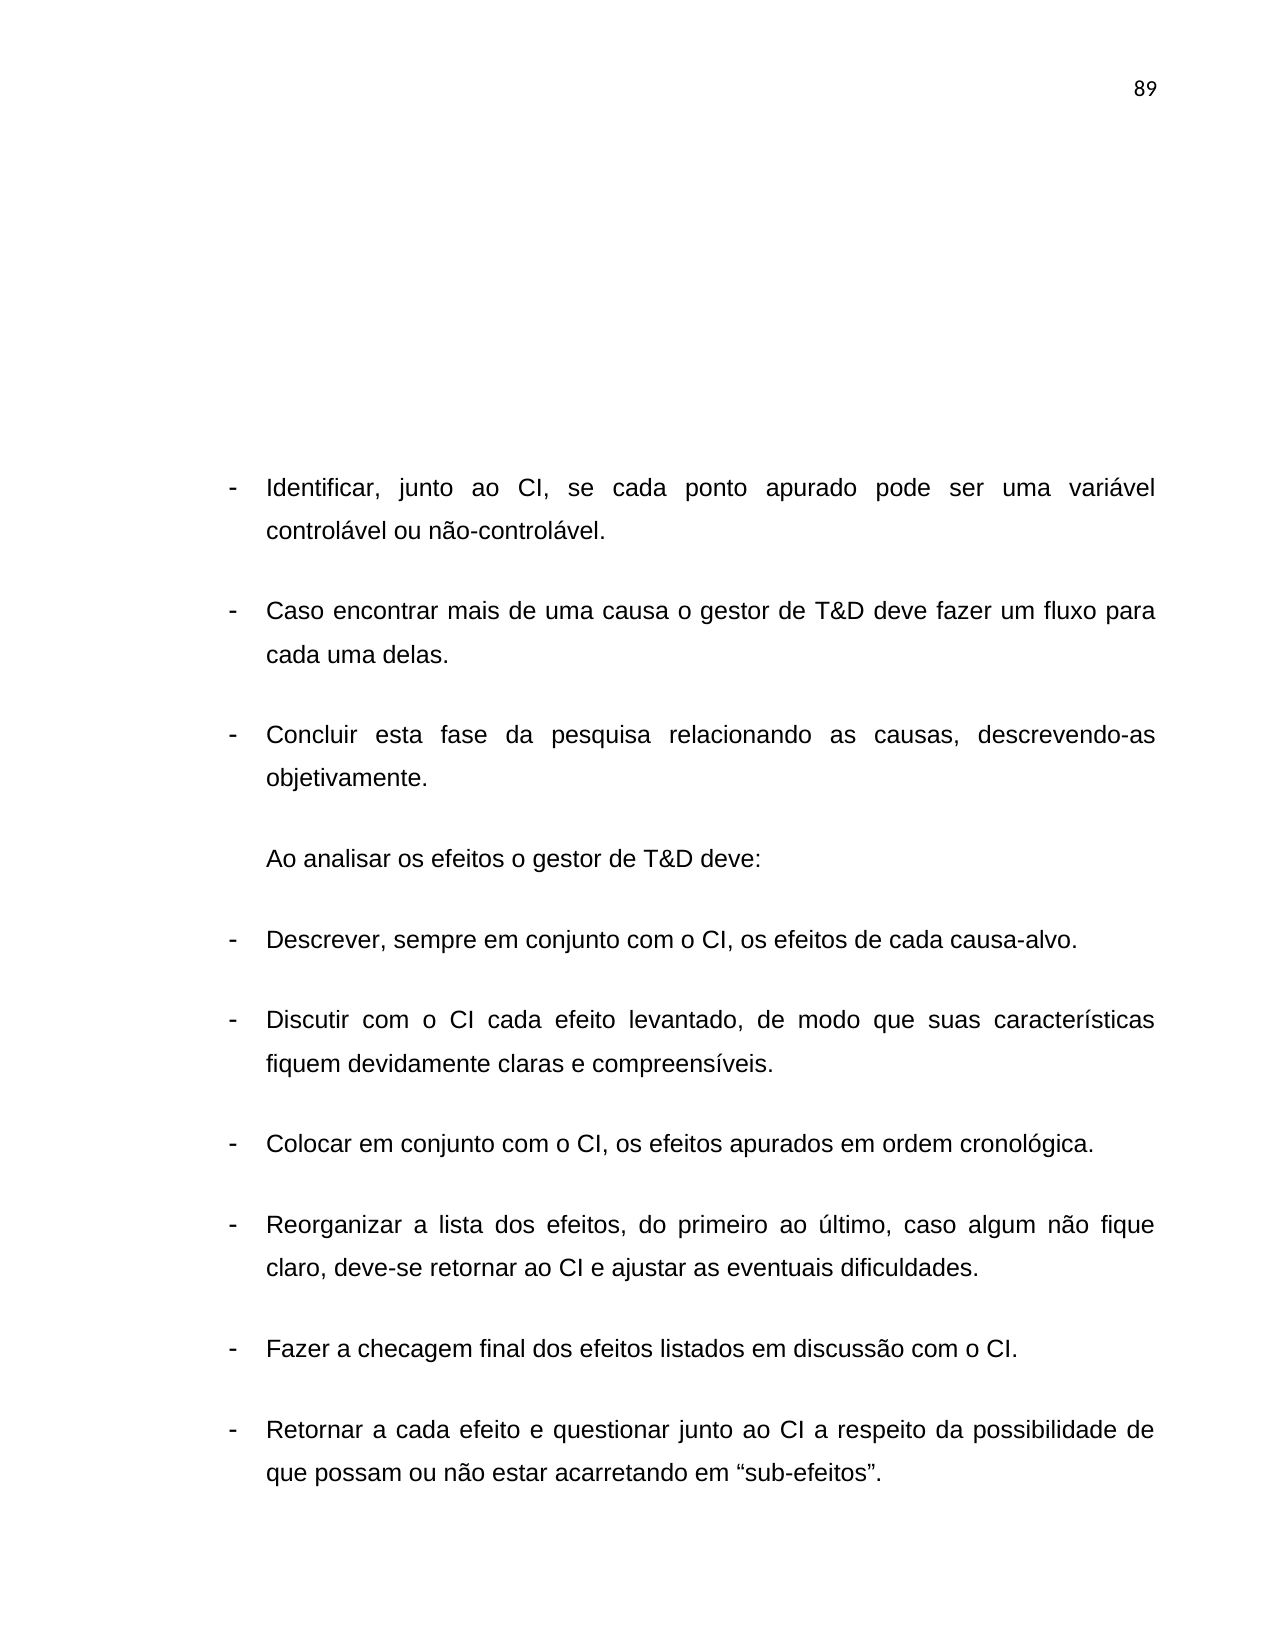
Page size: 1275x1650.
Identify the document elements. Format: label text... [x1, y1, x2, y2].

list Fazer a checagem final dos efeitos listados em discussão com o CI. [228, 1334, 1157, 1363]
list Caso encontrar mais de uma causa o gestor de T&D deve fazer um fluxo para cada uma delas. [228, 596, 1157, 668]
list Reorganizar a lista dos efeitos, do primeiro ao último, caso algum não fique claro, deve-se retornar ao CI e ajustar as eventuais dificuldades. [228, 1210, 1157, 1282]
list Identificar, junto ao CI, se cada ponto apurado pode ser uma variável controlável ou não-controlável. [228, 472, 1157, 544]
text Ao analisar os efeitos o gestor de T&D deve: [177, 844, 1157, 873]
list Descrever, sempre em conjunto com o CI, os efeitos de cada causa-alvo. [228, 925, 1157, 953]
list Colocar em conjunto com o CI, os efeitos apurados em ordem cronológica. [228, 1129, 1157, 1158]
list Retornar a cada efeito e questionar junto ao CI a respeito da possibilidade de que possam ou não estar acarretando em “sub-efeitos”. [228, 1414, 1157, 1487]
list Concluir esta fase da pesquisa relacionando as causas, descrevendo-as objetivamente. [228, 720, 1157, 792]
list Discutir com o CI cada efeito levantado, de modo que suas características fiquem devidamente claras e compreensíveis. [228, 1005, 1157, 1077]
